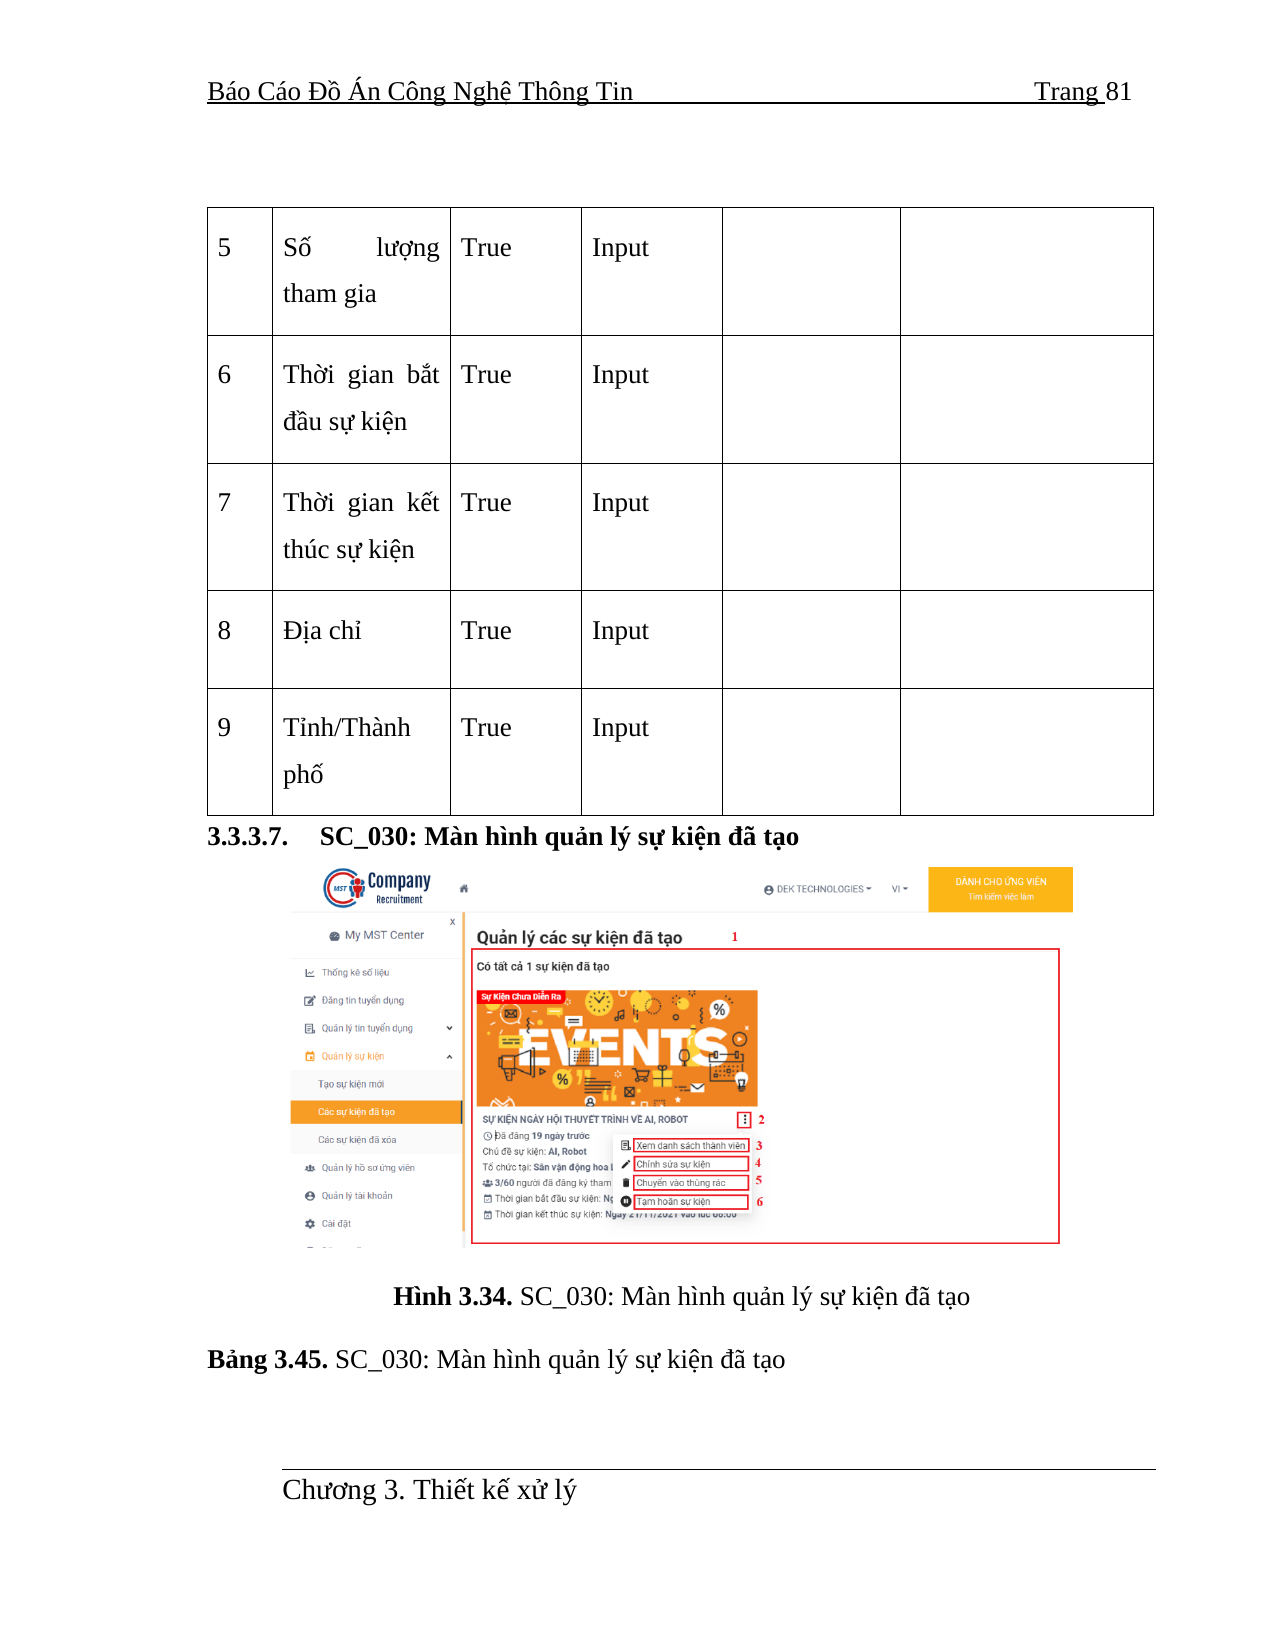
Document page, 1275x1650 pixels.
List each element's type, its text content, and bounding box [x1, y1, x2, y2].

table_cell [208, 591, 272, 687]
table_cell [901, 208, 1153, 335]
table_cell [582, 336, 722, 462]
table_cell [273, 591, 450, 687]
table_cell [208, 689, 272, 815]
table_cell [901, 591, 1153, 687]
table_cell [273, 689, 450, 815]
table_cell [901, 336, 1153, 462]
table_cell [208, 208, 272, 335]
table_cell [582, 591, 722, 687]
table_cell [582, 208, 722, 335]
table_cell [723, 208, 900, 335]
text Hình 3.34. SC_030: Màn hình quản lý sự kiện đã tạo [207, 1280, 1156, 1311]
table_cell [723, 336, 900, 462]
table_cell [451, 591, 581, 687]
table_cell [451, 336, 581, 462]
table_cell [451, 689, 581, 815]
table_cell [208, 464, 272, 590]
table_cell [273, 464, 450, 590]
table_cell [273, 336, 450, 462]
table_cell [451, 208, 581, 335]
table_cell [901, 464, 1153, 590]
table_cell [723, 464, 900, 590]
picture [290, 867, 1073, 1248]
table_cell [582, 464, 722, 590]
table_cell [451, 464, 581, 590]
subtitle SC_030: Màn hình quản lý sự kiện đã tạo [207, 820, 1156, 852]
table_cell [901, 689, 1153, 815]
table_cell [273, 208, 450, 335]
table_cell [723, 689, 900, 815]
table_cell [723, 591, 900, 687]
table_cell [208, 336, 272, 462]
text Bảng 3.45. SC_030: Màn hình quản lý sự kiện đã tạo [207, 1343, 1156, 1374]
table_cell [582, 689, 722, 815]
